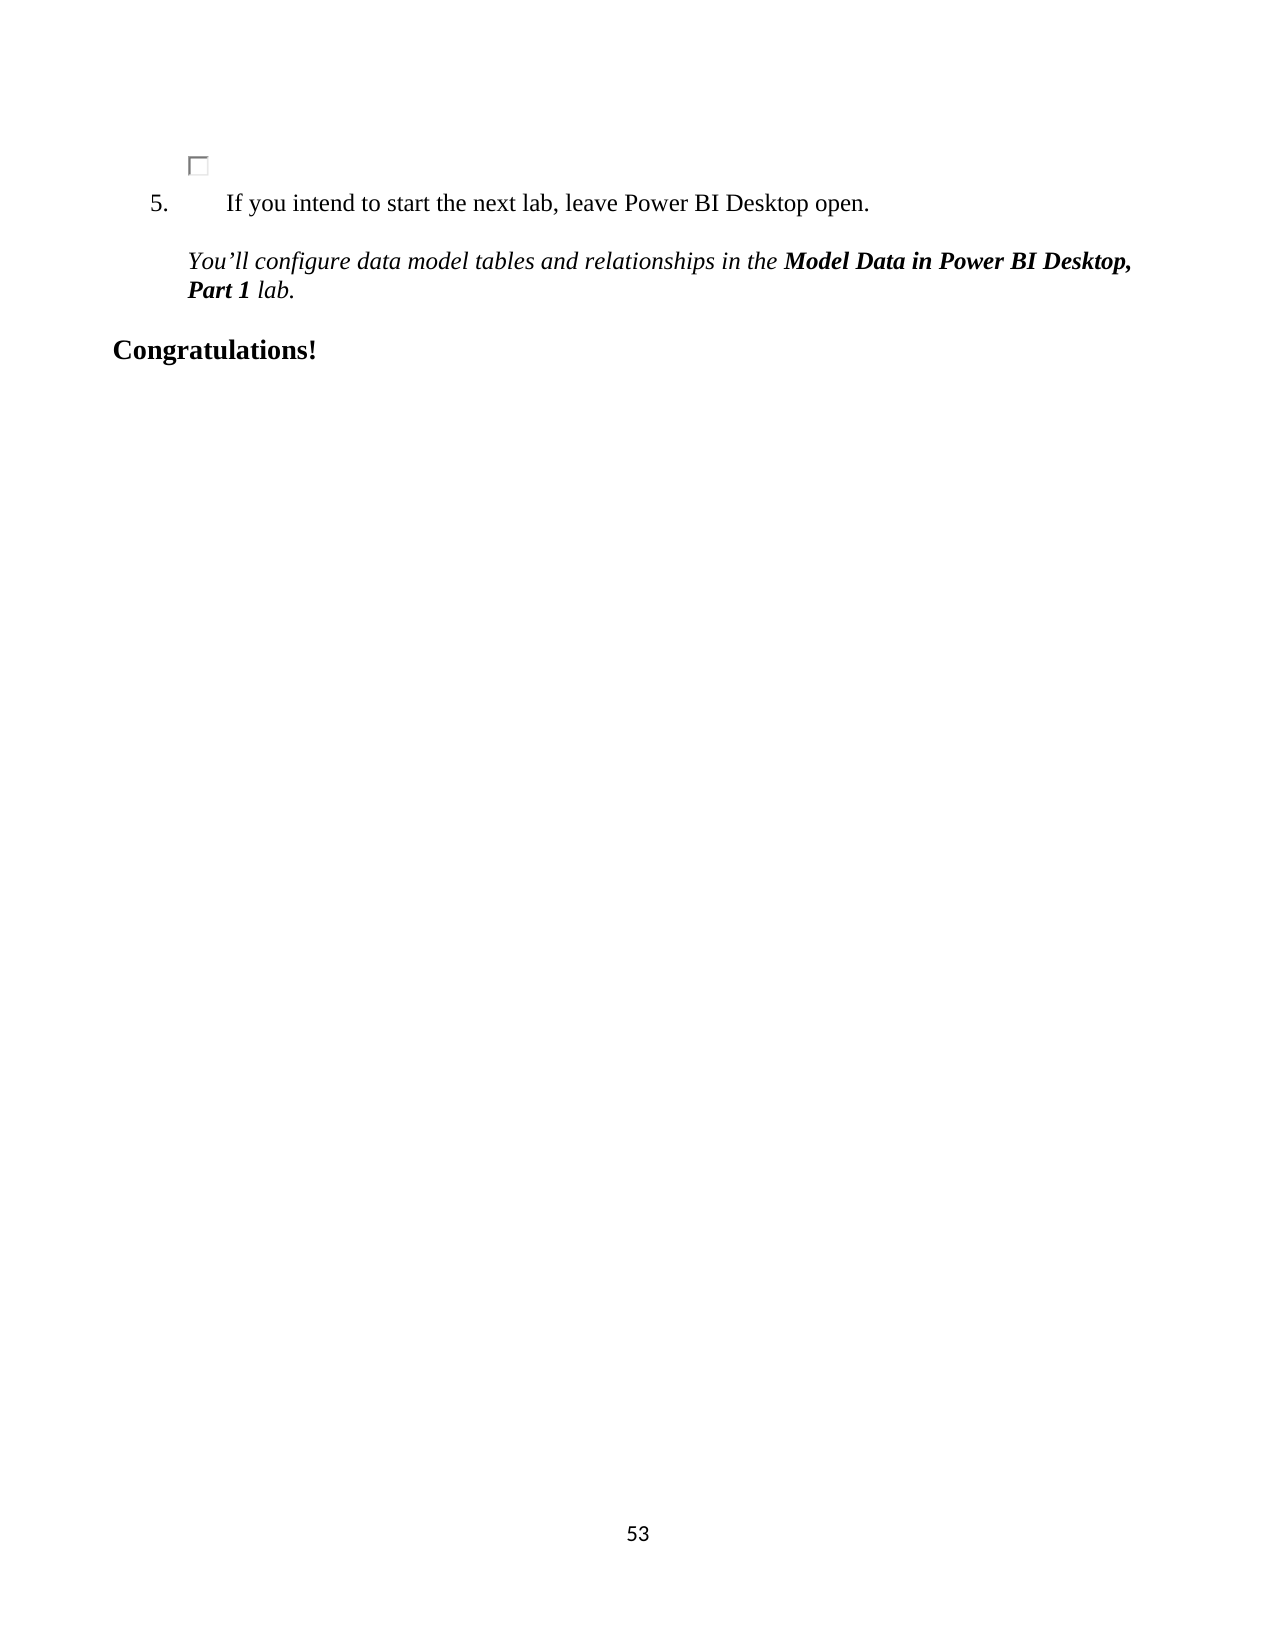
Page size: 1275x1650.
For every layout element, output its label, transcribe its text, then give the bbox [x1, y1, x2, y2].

list If you intend to start the next lab, leave Power BI Desktop open. [150, 150, 1162, 217]
text You’ll configure data model tables and relationships in the Model Data in Power BI Desktop, Part 1 lab. [187, 246, 1162, 304]
text Congratulations! [112, 333, 1162, 365]
